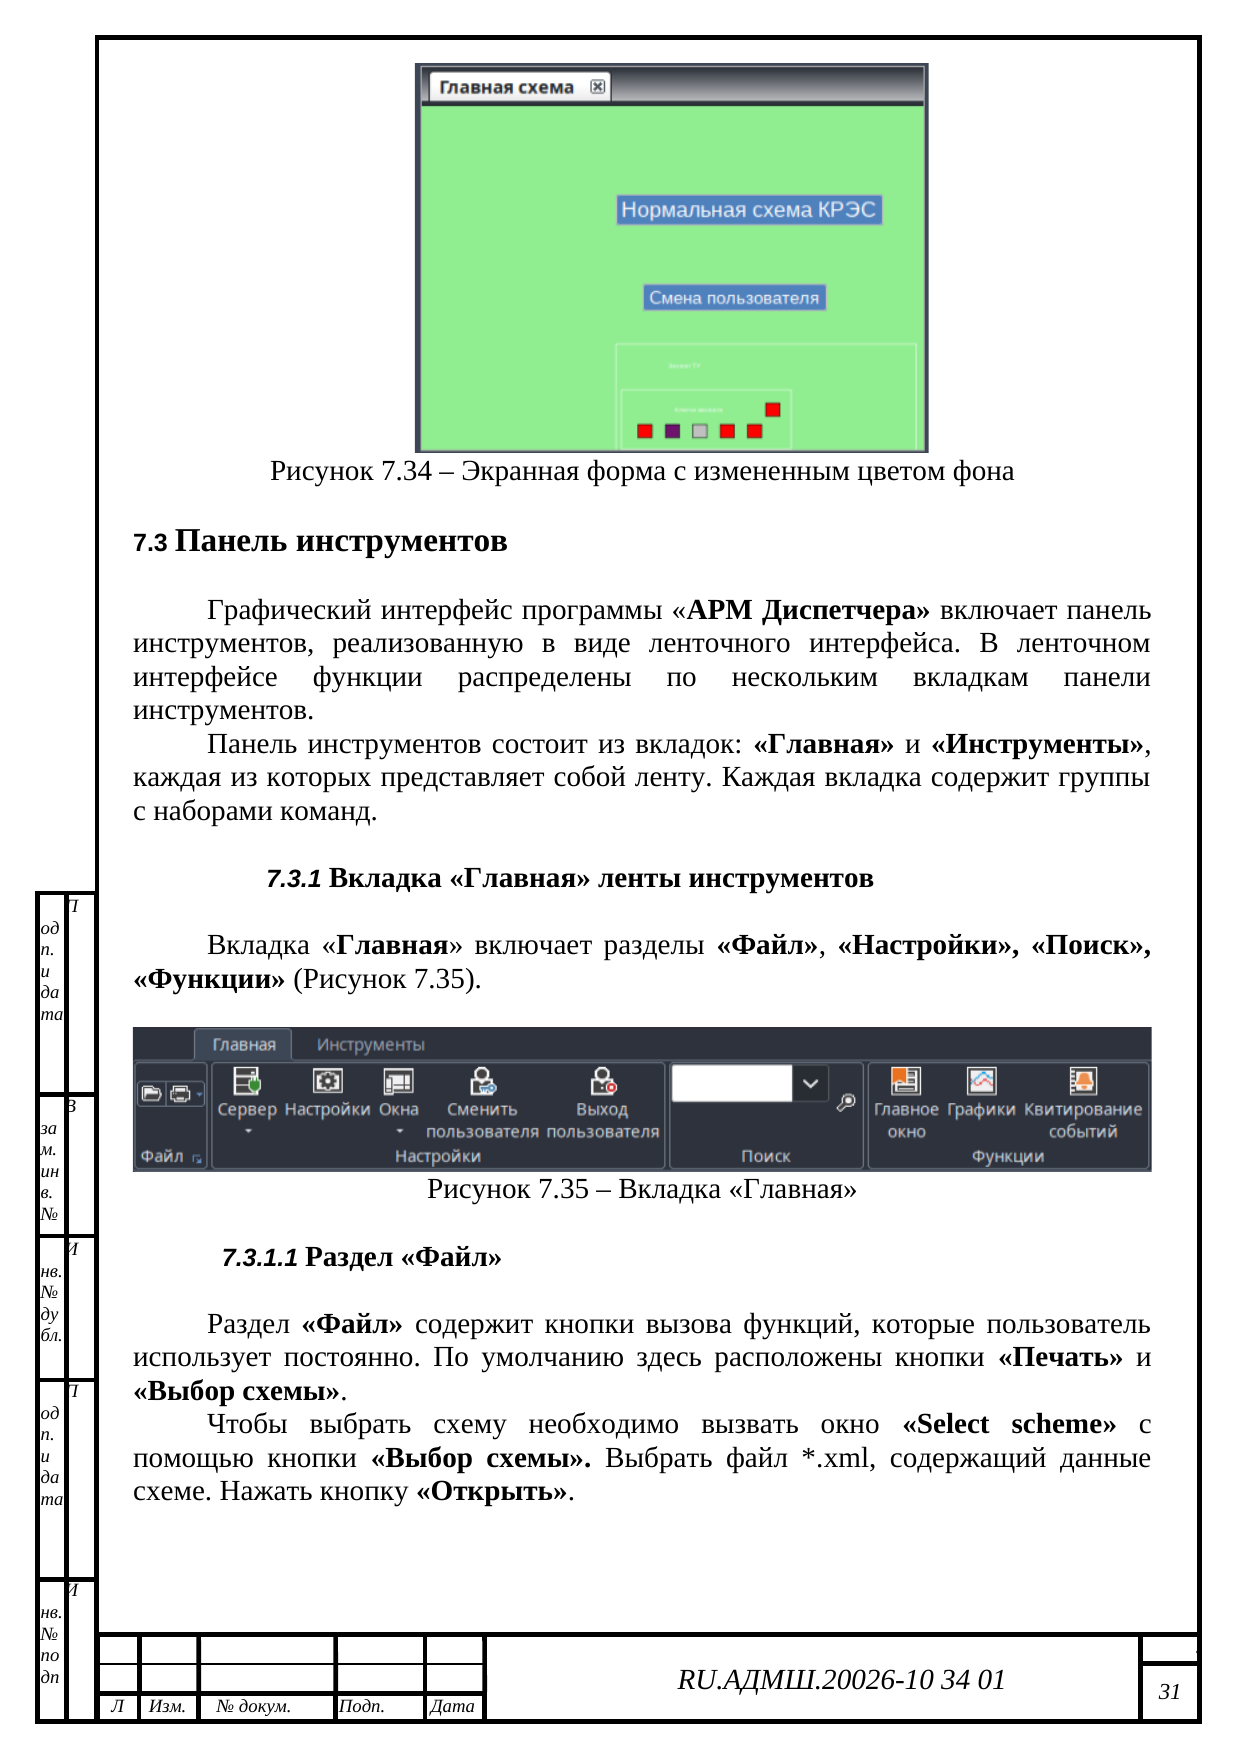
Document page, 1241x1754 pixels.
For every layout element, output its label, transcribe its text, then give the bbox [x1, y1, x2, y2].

subtitle Раздел «Файл» [133, 1239, 1152, 1272]
picture [414, 63, 929, 453]
text Графический интерфейс программы «АРМ Диспетчера» включает панель инструментов, реализованную в виде ленточного интерфейса. В ленточном интерфейсе функции распределены по нескольким вкладкам панели инструментов. [133, 592, 1152, 726]
subtitle Панель инструментов [133, 520, 1152, 558]
text Раздел «Файл» содержит кнопки вызова функций, которые пользователь использует постоянно. По умолчанию здесь расположены кнопки «Печать» и «Выбор схемы». [133, 1306, 1152, 1406]
text Панель инструментов состоит из вкладок: «Главная» и «Инструменты», каждая из которых представляет собой ленту. Каждая вкладка содержит группы с наборами команд. [133, 726, 1152, 827]
subtitle Вкладка «Главная» ленты инструментов [177, 860, 1152, 894]
picture [132, 1027, 1152, 1172]
list Чтобы выбрать схему необходимо вызвать окно «Select scheme» с помощью кнопки «Выбор схемы». Выбрать файл *.xml, содержащий данные схеме. Нажать кнопку «Открыть». [133, 1406, 1152, 1507]
